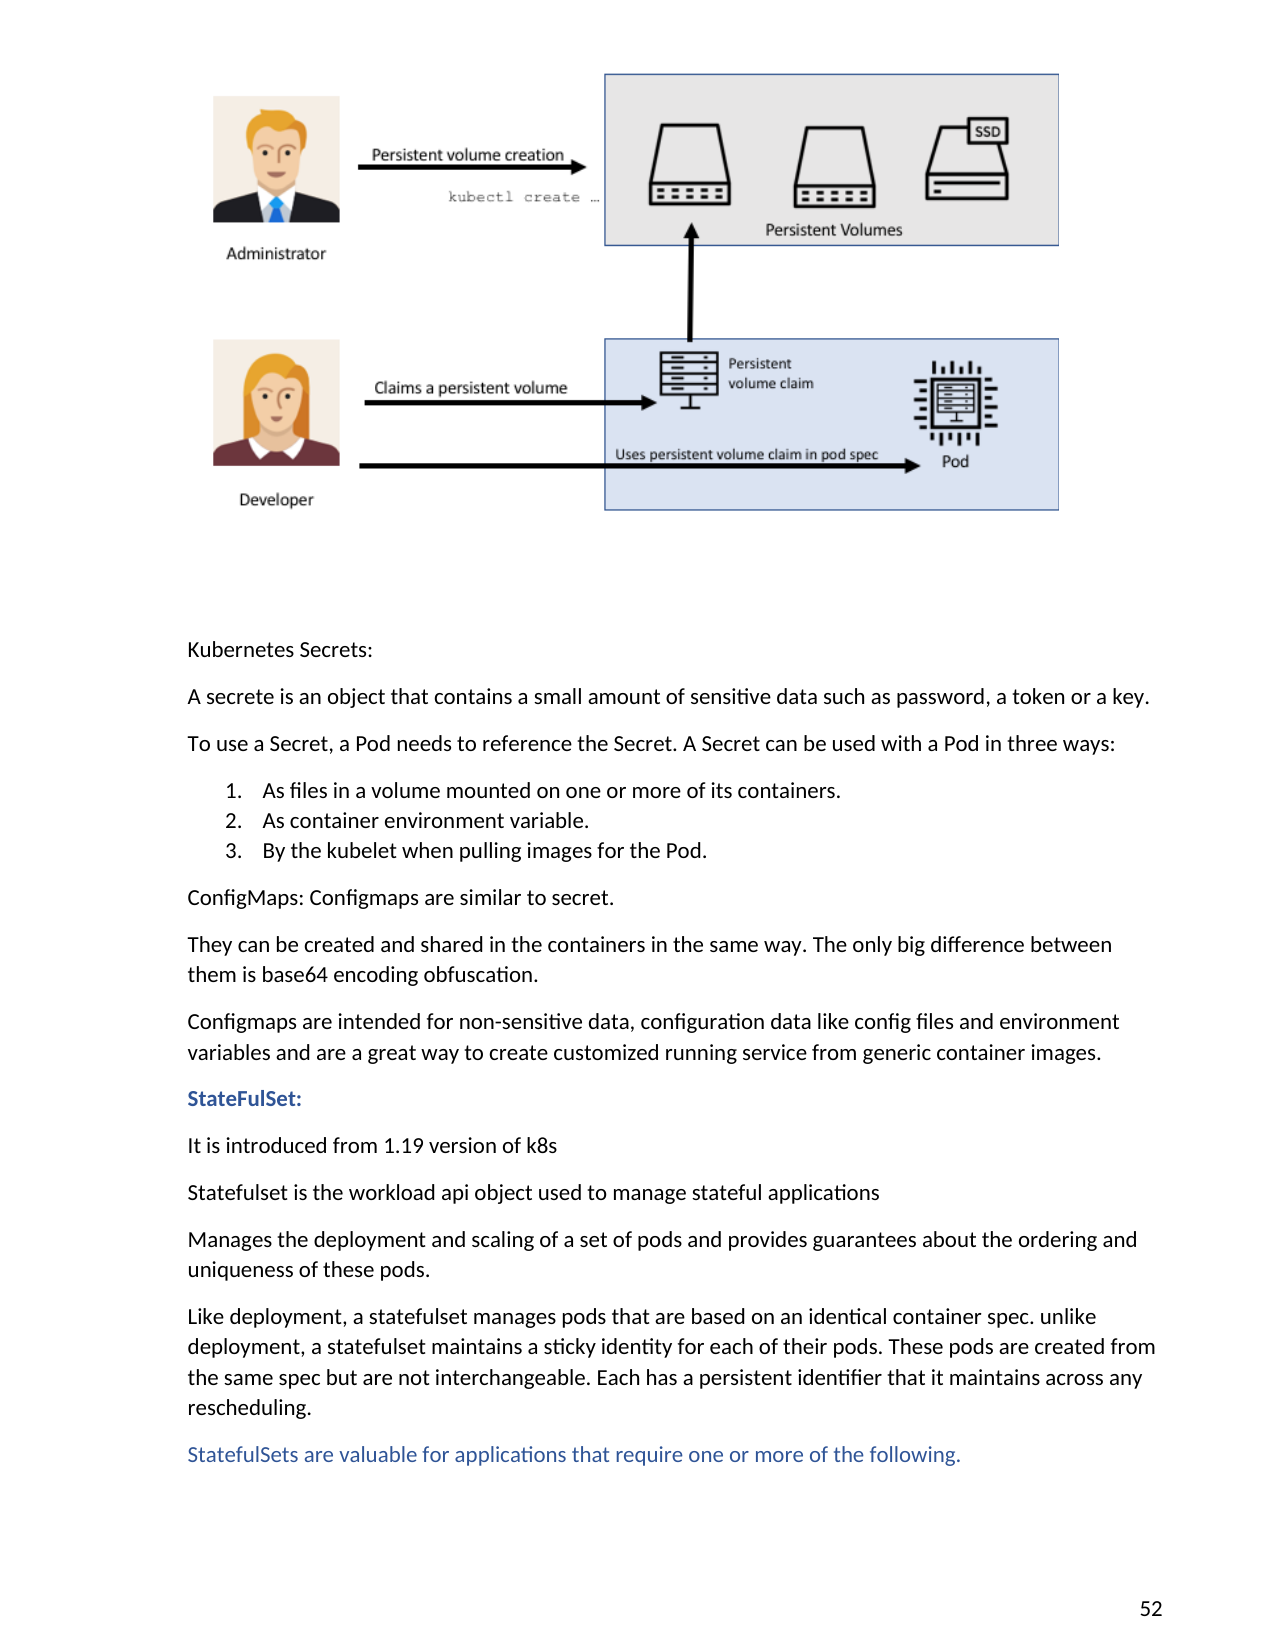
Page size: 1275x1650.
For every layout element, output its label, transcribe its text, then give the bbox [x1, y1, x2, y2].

text Statefulset is the workload api object used to manage stateful applications [187, 1178, 1162, 1206]
text Manages the deployment and scaling of a set of pods and provides guarantees about the ordering and uniqueness of these pods. [187, 1225, 1162, 1283]
picture [112, 37, 1059, 570]
list By the kubelet when pulling images for the Pod. [225, 837, 1162, 865]
text To use a Secret, a Pod needs to reference the Secret. A Secret can be used with a Pod in three ways: [187, 729, 1162, 757]
list As container environment variable. [225, 806, 1162, 834]
text StateFulSet: [187, 1084, 1162, 1113]
text It is introduced from 1.19 version of k8s [187, 1131, 1162, 1159]
text StatefulSets are valuable for applications that require one or more of the following. [187, 1440, 1162, 1468]
text A secrete is an object that contains a small amount of sensitive data such as password, a token or a key. [187, 682, 1162, 711]
text ConfigMaps: Configmaps are similar to secret. [187, 883, 1162, 912]
text They can be created and shared in the containers in the same way. The only big difference between them is base64 encoding obfuscation. [187, 930, 1162, 989]
text Configmaps are intended for non-sensitive data, configuration data like config files and environment variables and are a great way to create customized running service from generic container images. [187, 1007, 1162, 1066]
text Kubernetes Secrets: [187, 636, 1162, 664]
text Like deployment, a statefulset manages pods that are based on an identical container spec. unlike deployment, a statefulset maintains a sticky identity for each of their pods. These pods are created from the same spec but are not interchangeable. Each has a persistent identifier that it maintains across any rescheduling. [187, 1302, 1162, 1421]
list As files in a volume mounted on one or more of its containers. [225, 776, 1162, 804]
